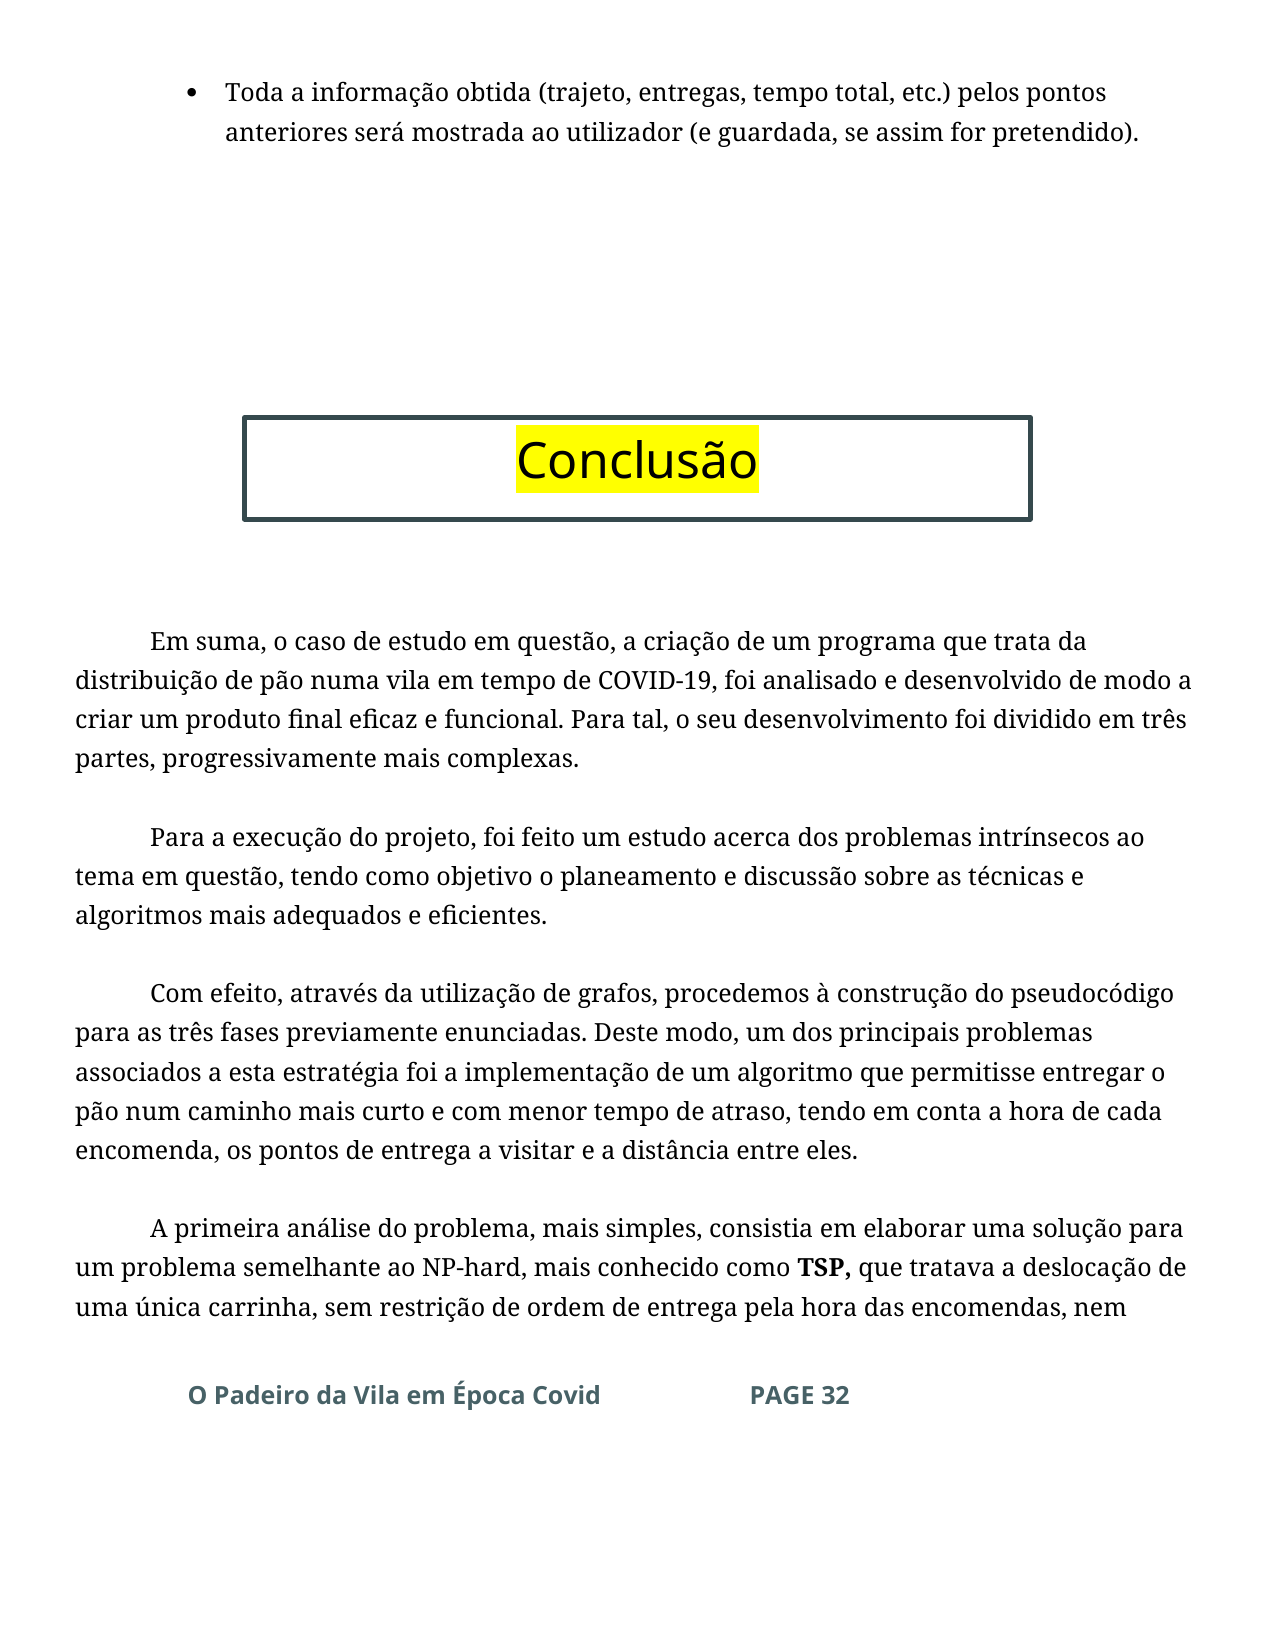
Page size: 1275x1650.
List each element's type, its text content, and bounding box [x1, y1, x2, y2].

list Toda a informação obtida (trajeto, entregas, tempo total, etc.) pelos pontos anteriores será mostrada ao utilizador (e guardada, se assim for pretendido). [187, 75, 1200, 148]
text Em suma, o caso de estudo em questão, a criação de um programa que trata da distribuição de pão numa vila em tempo de COVID-19, foi analisado e desenvolvido de modo a criar um produto final eficaz e funcional. Para tal, o seu desenvolvimento foi dividido em três partes, progressivamente mais complexas. [75, 623, 1200, 775]
text Para a execução do projeto, foi feito um estudo acerca dos problemas intrínsecos ao tema em questão, tendo como objetivo o planeamento e discussão sobre as técnicas e algoritmos mais adequados e eficientes. [75, 819, 1200, 932]
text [75, 1211, 1200, 1323]
text Com efeito, através da utilização de grafos, procedemos à construção do pseudocódigo para as três fases previamente enunciadas. Deste modo, um dos principais problemas associados a esta estratégia foi a implementação de um algoritmo que permitisse entregar o pão num caminho mais curto e com menor tempo de atraso, tendo em conta a hora de cada encomenda, os pontos de entrega a visitar e a distância entre eles. [75, 976, 1200, 1167]
